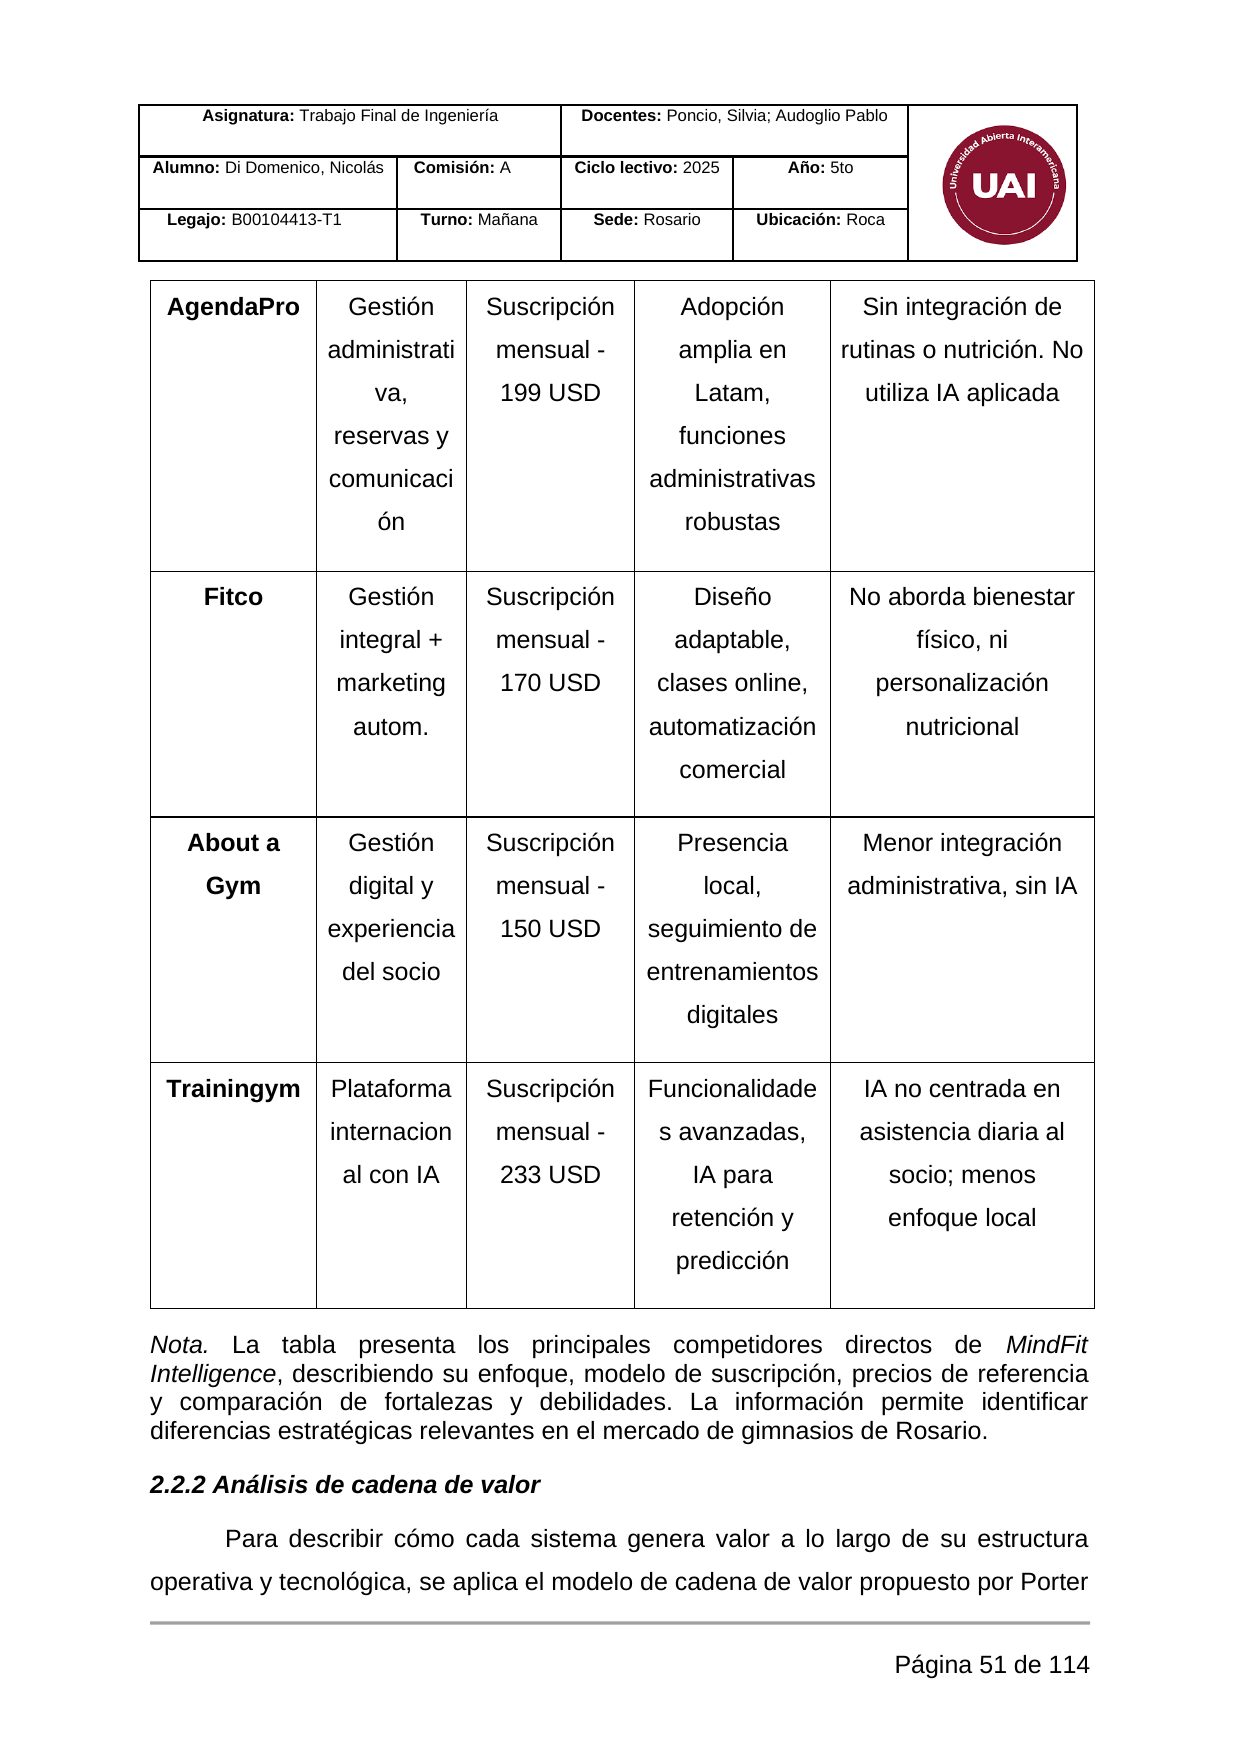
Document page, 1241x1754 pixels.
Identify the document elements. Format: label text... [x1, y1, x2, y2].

text Nota. La tabla presenta los principales competidores directos de MindFit Intelligence, describiendo su enfoque, modelo de suscripción, precios de referencia y comparación de fortalezas y debilidades. La información permite identificar diferencias estratégicas relevantes en el mercado de gimnasios de Rosario. [150, 1330, 1090, 1445]
picture [939, 118, 1068, 248]
table_cell Gestión administrativa, reservas y comunicación [317, 281, 466, 571]
table_cell Funcionalidades avanzadas, IA para retención y predicción [635, 1063, 830, 1308]
table_cell Fitco [151, 572, 316, 816]
table_cell Menor integración administrativa, sin IA [831, 818, 1094, 1062]
table_cell Diseño adaptable, clases online, automatización comercial [635, 572, 830, 816]
table_cell Suscripción mensual - 233 USD [467, 1063, 634, 1308]
table_cell Presencia local, seguimiento de entrenamientos digitales [635, 818, 830, 1062]
table_cell Suscripción mensual - 199 USD [467, 281, 634, 571]
subtitle 2.2.2 Análisis de cadena de valor [150, 1470, 1090, 1498]
table_cell Trainingym [151, 1063, 316, 1308]
table_cell Adopción amplia en Latam, funciones administrativas robustas [635, 281, 830, 571]
table_cell IA no centrada en asistencia diaria al socio; menos enfoque local [831, 1063, 1094, 1308]
table_cell Gestión digital y experiencia del socio [317, 818, 466, 1062]
table_cell Plataforma internacional con IA [317, 1063, 466, 1308]
table_cell No aborda bienestar físico, ni personalización nutricional [831, 572, 1094, 816]
table_cell About a Gym [151, 818, 316, 1062]
table_cell Suscripción mensual - 150 USD [467, 818, 634, 1062]
table_cell Suscripción mensual - 170 USD [467, 572, 634, 816]
table_cell AgendaPro [151, 281, 316, 571]
table_cell Gestión integral + marketing autom. [317, 572, 466, 816]
table_cell Sin integración de rutinas o nutrición. No utiliza IA aplicada [831, 281, 1094, 571]
